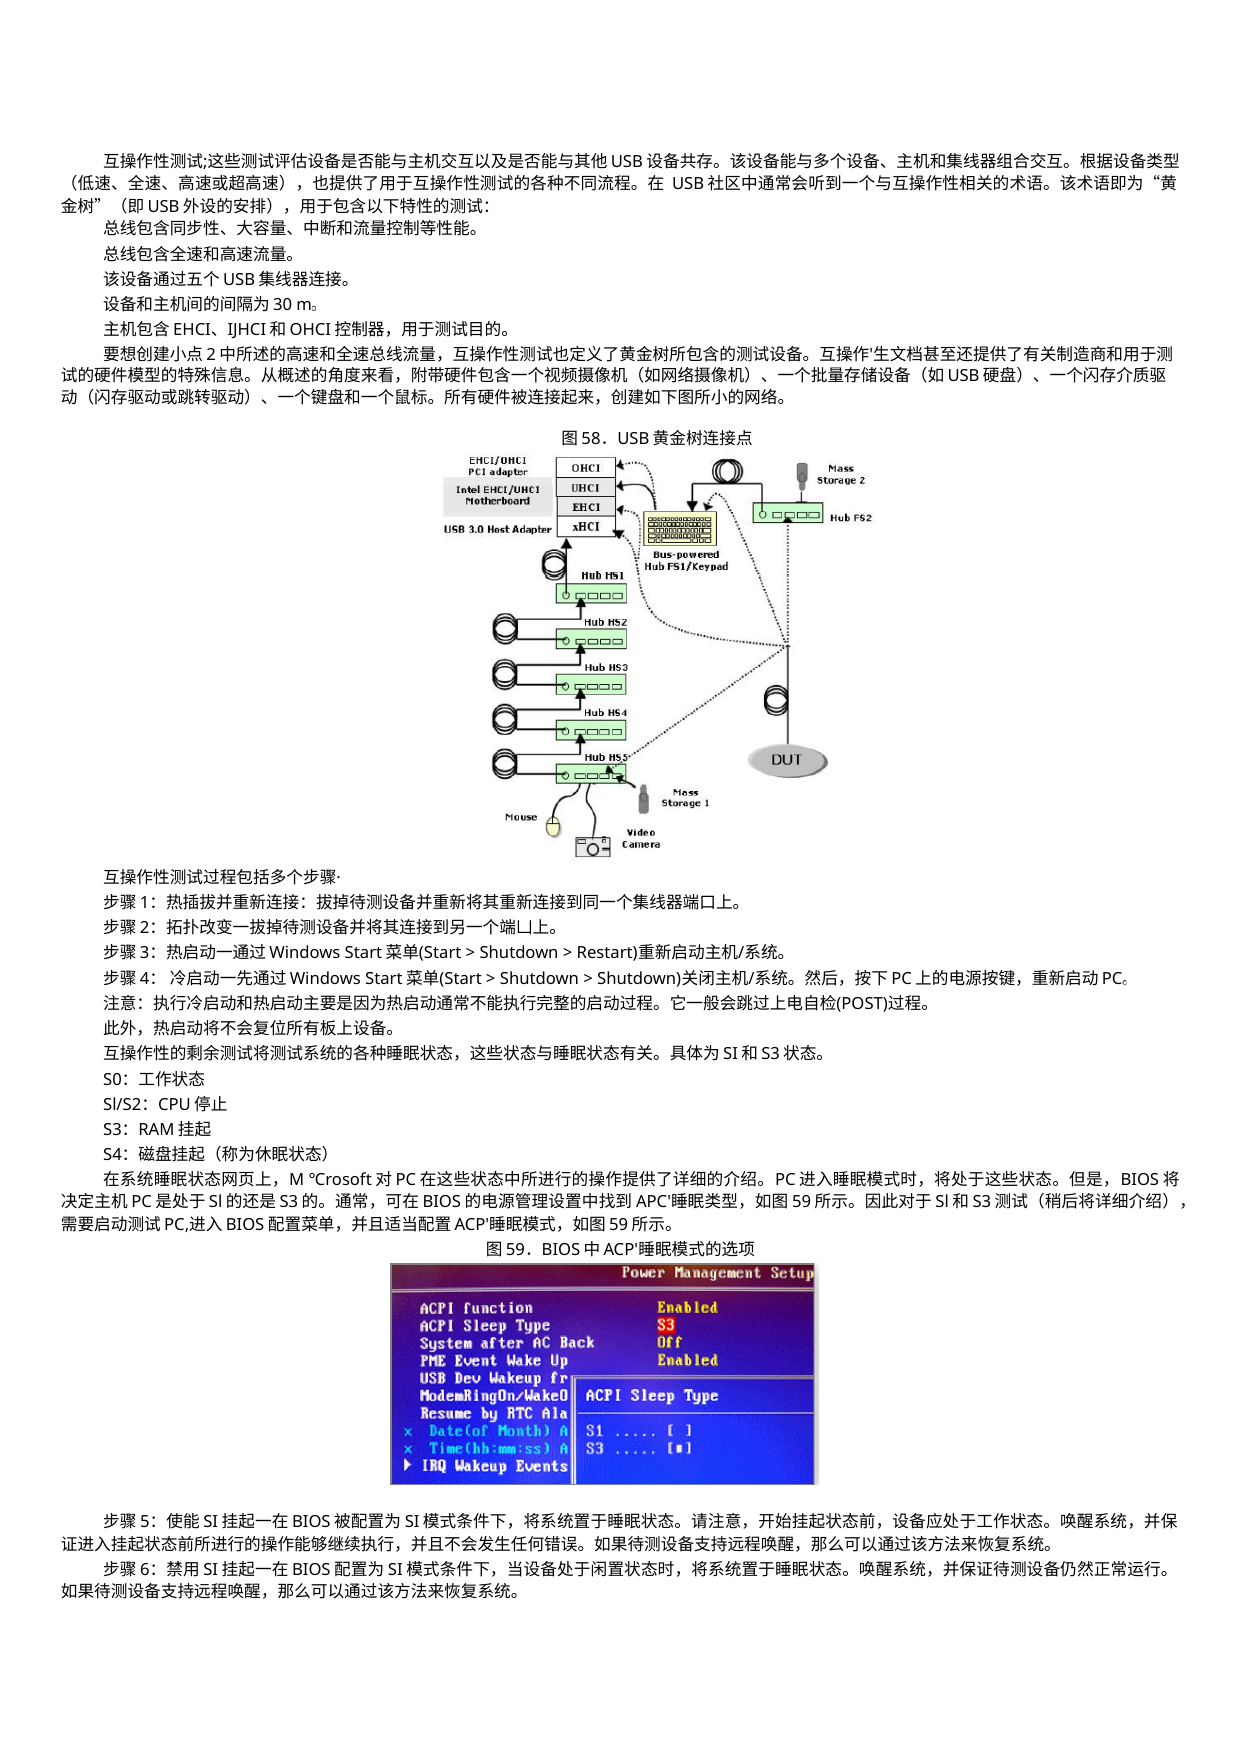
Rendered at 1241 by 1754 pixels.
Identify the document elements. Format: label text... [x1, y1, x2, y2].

text 在系统睡眠状态网页上，M ℃rosoft对PC在这些状态中所进行的操作提供了详细的介绍。PC进入睡眠模式时，将处于这些状态。但是，BIOS将决定主机PC是处于Sl的还是S3的。通常，可在BIOS的电源管理设置中找到APC'睡眠类型，如图59所示。因此对于Sl和S3测试（稍后将详细介绍），需要启动测试PC,进入BIOS配置菜单，并且适当配置ACP'睡眠模式，如图59所示。 [61, 1168, 1180, 1235]
picture [390, 1263, 820, 1485]
text 该设备通过五个USB集线器连接。 [61, 267, 1180, 289]
text 设备和主机间的间隔为30 m [61, 292, 1180, 315]
text 互操作性测试;这些测试评估设备是否能与主机交互以及是否能与其他USB设备共存。该设备能与多个设备、主机和集线器组合交互。根据设备类型（低速、全速、高速或超高速），也提供了用于互操作性测试的各种不同流程。在 USB社区中通常会听到一个与互操作性相关的术语。该术语即为“黄金树”（即USB外设的安排），用于包含以下特性的测试： [61, 150, 1180, 217]
text 步骤2：拓扑改变一拔掉待测设备并将其连接到另一个端凵上。 [61, 916, 1180, 938]
text 总线包含同步性、大容量、中断和流量控制等性能。 [61, 217, 1180, 239]
text 此外，热启动将不会复位所有板上设备。 [61, 1017, 1180, 1039]
text 主机包含EHCI、IJHCI和OHCI控制器，用于测试目的。 [61, 318, 1180, 340]
text 注意：执行冷启动和热启动主要是因为热启动通常不能执行完整的启动过程。它一般会跳过上电自检(POST)过程。 [61, 992, 1180, 1014]
text 互操作性测试过程包括多个步骤· [61, 866, 1180, 888]
text S0：工作状态 [61, 1067, 1180, 1089]
text S3：RAM挂起 [61, 1117, 1180, 1140]
text 步骤6：禁用SI挂起一在BIOS配置为SI模式条件下，当设备处于闲置状态时，将系统置于睡眠状态。唤醒系统，并保证待测设备仍然正常运行。如果待测设备支持远程唤醒，那么可以通过该方法来恢复系统。 [61, 1558, 1180, 1602]
picture [437, 451, 876, 863]
text S4：磁盘挂起（称为休眠状态） [61, 1143, 1180, 1165]
text 图58．USB黄金树连接点 [136, 425, 1178, 449]
text 步骤3：热启动一通过Windows Start菜单(Start > Shutdown > Restart)重新启动主机/系统。 [61, 941, 1180, 963]
text 要想创建小点2中所述的高速和全速总线流量，互操作性测试也定义了黄金树所包含的测试设备。互操作'生文档甚至还提供了有关制造商和用于测试的硬件模型的特殊信息。从概述的角度来看，附带硬件包含一个视频摄像机（如网络摄像机）、一个批量存储设备（如USB硬盘）、一个闪存介质驱动（闪存驱动或跳转驱动）、一个键盘和一个鼠标。所有硬件被连接起来，创建如下图所小的网络。 [61, 343, 1182, 408]
text 图59．BIOS中ACP'睡眠模式的选项 [61, 1238, 1180, 1260]
text 总线包含全速和高速流量。 [61, 242, 1180, 264]
text 步骤5：使能SI挂起一在BIOS被配置为SI模式条件下，将系统置于睡眠状态。请注意，开始挂起状态前，设备应处于工作状态。唤醒系统，并保证进入挂起状态前所进行的操作能够继续执行，并且不会发生任何错误。如果待测设备支持远程唤醒，那么可以通过该方法来恢复系统。 [61, 1510, 1180, 1555]
text 步骤1：热插拔并重新连接：拔掉待测设备并重新将其重新连接到同一个集线器端口上。 [61, 891, 1180, 913]
text 互操作性的剩余测试将测试系统的各种睡眠状态，这些状态与睡眠状态有关。具体为SI和S3状态。 [61, 1042, 1180, 1064]
text Sl/S2：CPU停止 [61, 1092, 1180, 1114]
text 步骤4： 冷启动一先通过Windows Start菜单(Start > Shutdown > Shutdown)关闭主机/系统。然后，按下PC上的电源按键，重新启动PC [61, 966, 1180, 989]
